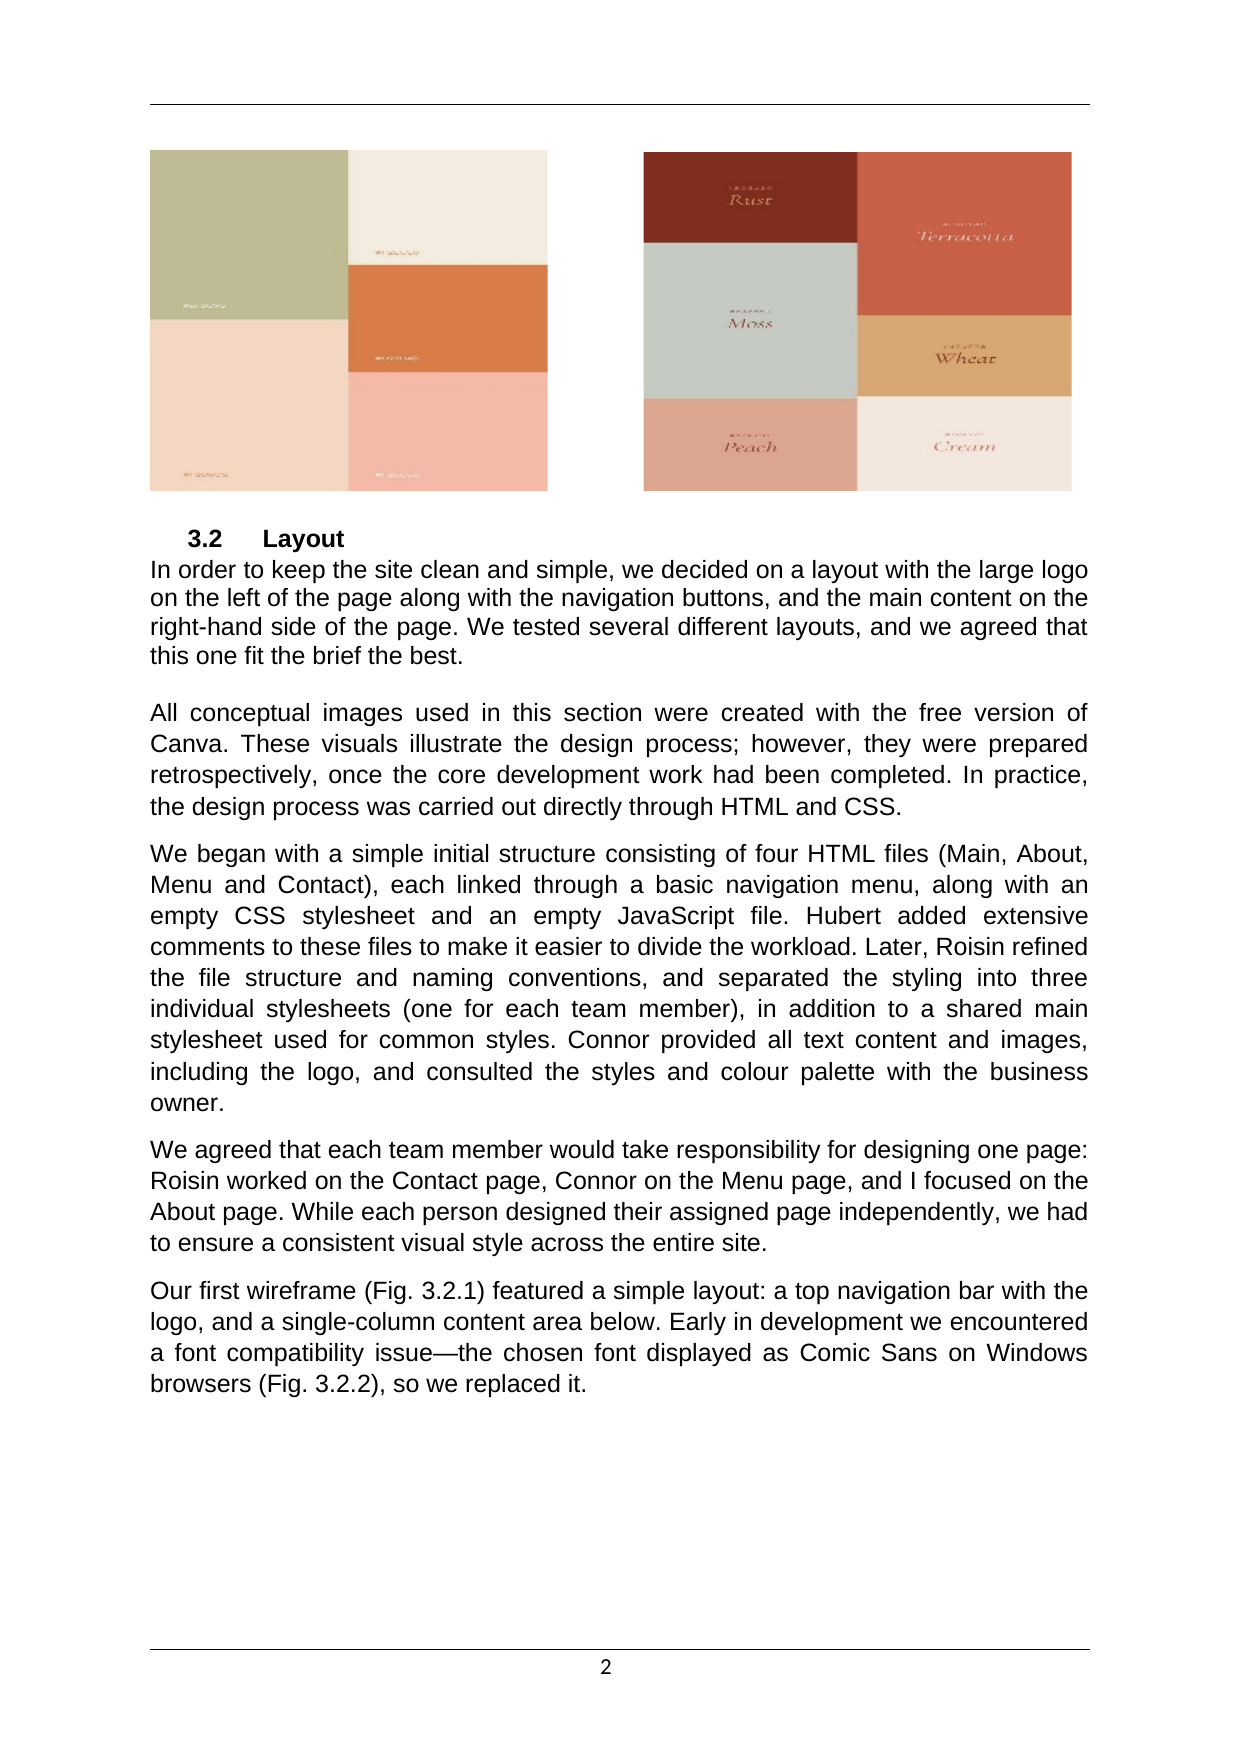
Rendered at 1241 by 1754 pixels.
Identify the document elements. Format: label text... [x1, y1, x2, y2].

text Our first wireframe (Fig. 3.2.1) featured a simple layout: a top navigation bar with the logo, and a single-column content area below. Early in development we encountered a font compatibility issue—the chosen font displayed as Comic Sans on Windows browsers (Fig. 3.2.2), so we replaced it. [150, 1276, 1090, 1398]
picture [150, 150, 548, 491]
text All conceptual images used in this section were created with the free version of Canva. These visuals illustrate the design process; however, they were prepared retrospectively, once the core development work had been completed. In practice, the design process was carried out directly through HTML and CSS. [150, 698, 1090, 820]
text We began with a simple initial structure consisting of four HTML files (Main, About, Menu and Contact), each linked through a basic navigation menu, along with an empty CSS stylesheet and an empty JavaScript file. Hubert added extensive comments to these files to make it easier to divide the workload. Later, Roisin refined the file structure and naming conventions, and separated the styling into three individual stylesheets (one for each team member), in addition to a shared main stylesheet used for common styles. Connor provided all text content and images, including the logo, and consulted the styles and colour palette with the business owner. [150, 839, 1090, 1116]
picture [643, 152, 1072, 491]
subtitle Layout [187, 523, 1090, 552]
text In order to keep the site clean and simple, we decided on a layout with the large logo on the left of the page along with the navigation buttons, and the main content on the right-hand side of the page. We tested several different layouts, and we agreed that this one fit the brief the best. [150, 554, 1090, 669]
text We agreed that each team member would take responsibility for designing one page: Roisin worked on the Contact page, Connor on the Menu page, and I focused on the About page. While each person designed their assigned page independently, we had to ensure a consistent visual style across the entire site. [150, 1135, 1090, 1257]
